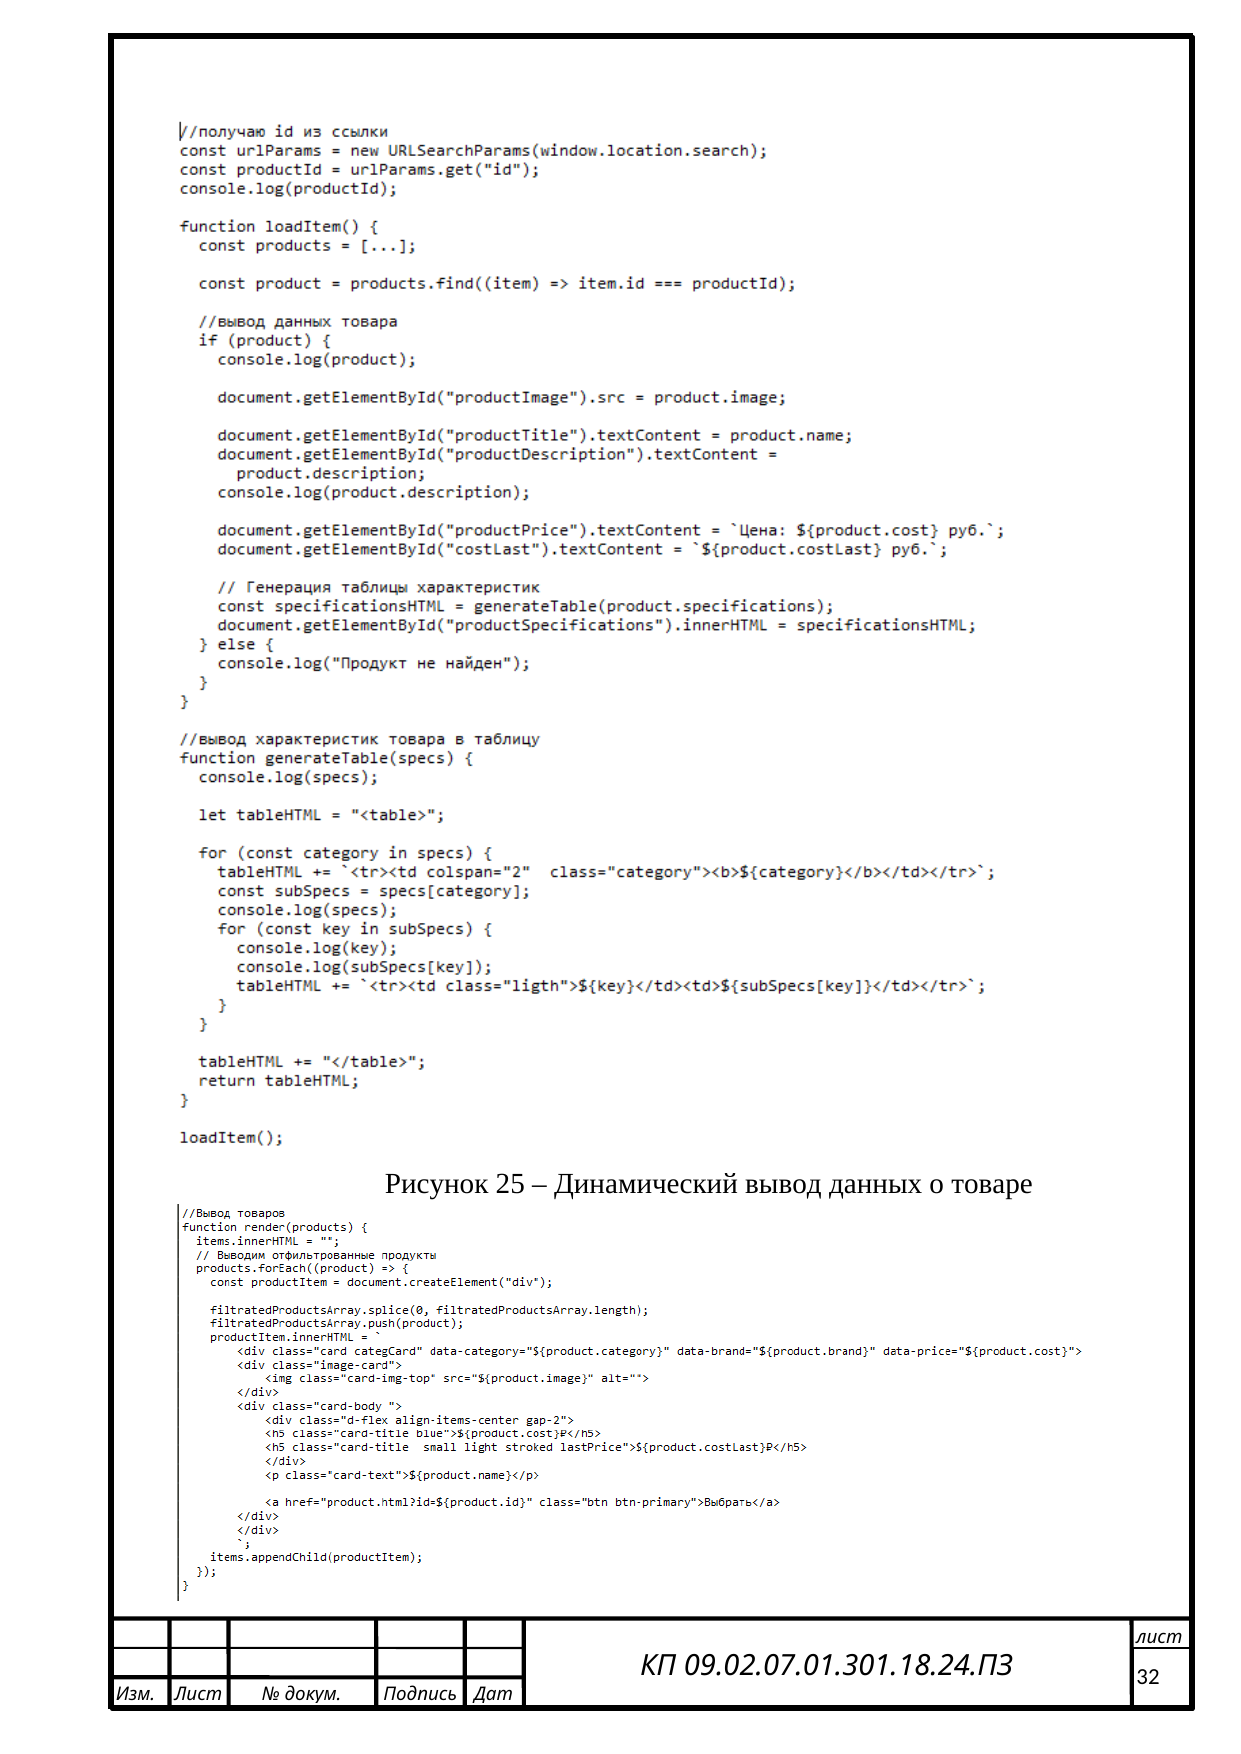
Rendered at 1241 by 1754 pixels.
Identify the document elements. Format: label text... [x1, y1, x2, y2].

text Рисунок 25 – Динамический вывод данных о товаре [177, 1166, 1152, 1199]
picture [177, 118, 1152, 1162]
picture [177, 1204, 1152, 1601]
